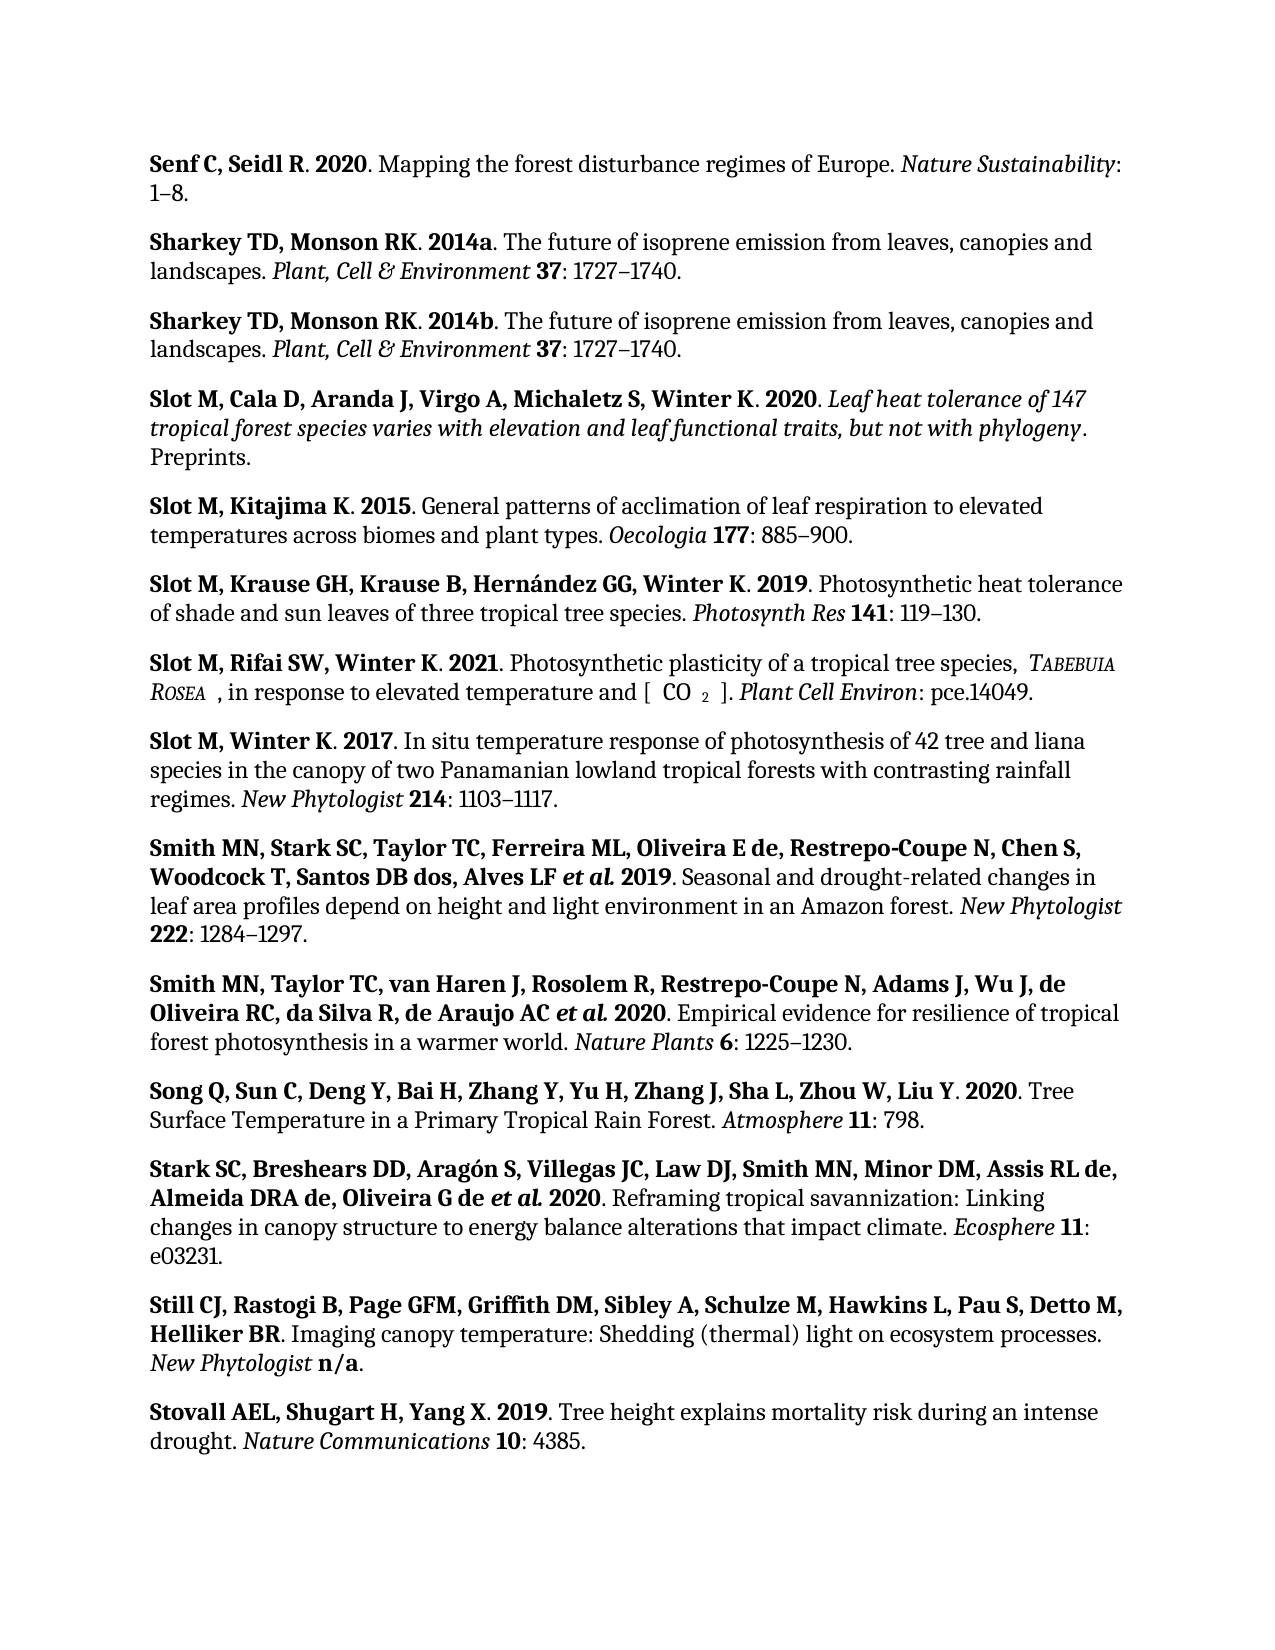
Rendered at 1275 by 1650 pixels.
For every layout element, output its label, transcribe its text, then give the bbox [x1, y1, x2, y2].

text Smith MN, Taylor TC, van Haren J, Rosolem R, Restrepo-Coupe N, Adams J, Wu J, de Oliveira RC, da Silva R, de Araujo AC et al. 2020. Empirical evidence for resilience of tropical forest photosynthesis in a warmer world. Nature Plants 6: 1225–1230. [150, 970, 1125, 1056]
text Slot M, Winter K. 2017. In situ temperature response of photosynthesis of 42 tree and liana species in the canopy of two Panamanian lowland tropical forests with contrasting rainfall regimes. New Phytologist 214: 1103–1117. [150, 727, 1125, 813]
text Sharkey TD, Monson RK. 2014b. The future of isoprene emission from leaves, canopies and landscapes. Plant, Cell & Environment 37: 1727–1740. [150, 307, 1125, 364]
text Slot M, Krause GH, Krause B, Hernández GG, Winter K. 2019. Photosynthetic heat tolerance of shade and sun leaves of three tropical tree species. Photosynth Res 141: 119–130. [150, 570, 1125, 628]
text Song Q, Sun C, Deng Y, Bai H, Zhang Y, Yu H, Zhang J, Sha L, Zhou W, Liu Y. 2020. Tree Surface Temperature in a Primary Tropical Rain Forest. Atmosphere 11: 798. [150, 1077, 1125, 1134]
text Senf C, Seidl R. 2020. Mapping the forest disturbance regimes of Europe. Nature Sustainability: 1–8. [150, 150, 1125, 207]
text Slot M, Cala D, Aranda J, Virgo A, Michaletz S, Winter K. 2020. Leaf heat tolerance of 147 tropical forest species varies with elevation and leaf functional traits, but not with phylogeny. Preprints. [150, 385, 1125, 471]
text Stovall AEL, Shugart H, Yang X. 2019. Tree height explains mortality risk during an intense drought. Nature Communications 10: 4385. [150, 1398, 1125, 1456]
text Slot M, Kitajima K. 2015. General patterns of acclimation of leaf respiration to elevated temperatures across biomes and plant types. Oecologia 177: 885–900. [150, 492, 1125, 549]
text Slot M, Rifai SW, Winter K. 2021. Photosynthetic plasticity of a tropical tree species, Tabebuia Rosea , in response to elevated temperature and [ CO 2 ]. Plant Cell Environ: pce.14049. [150, 649, 1125, 706]
text Still CJ, Rastogi B, Page GFM, Griffith DM, Sibley A, Schulze M, Hawkins L, Pau S, Detto M, Helliker BR. Imaging canopy temperature: Shedding (thermal) light on ecosystem processes. New Phytologist n/a. [150, 1291, 1125, 1377]
text Sharkey TD, Monson RK. 2014a. The future of isoprene emission from leaves, canopies and landscapes. Plant, Cell & Environment 37: 1727–1740. [150, 228, 1125, 286]
text Smith MN, Stark SC, Taylor TC, Ferreira ML, Oliveira E de, Restrepo‐Coupe N, Chen S, Woodcock T, Santos DB dos, Alves LF et al. 2019. Seasonal and drought-related changes in leaf area profiles depend on height and light environment in an Amazon forest. New Phytologist 222: 1284–1297. [150, 834, 1125, 949]
text Stark SC, Breshears DD, Aragón S, Villegas JC, Law DJ, Smith MN, Minor DM, Assis RL de, Almeida DRA de, Oliveira G de et al. 2020. Reframing tropical savannization: Linking changes in canopy structure to energy balance alterations that impact climate. Ecosphere 11: e03231. [150, 1155, 1125, 1270]
